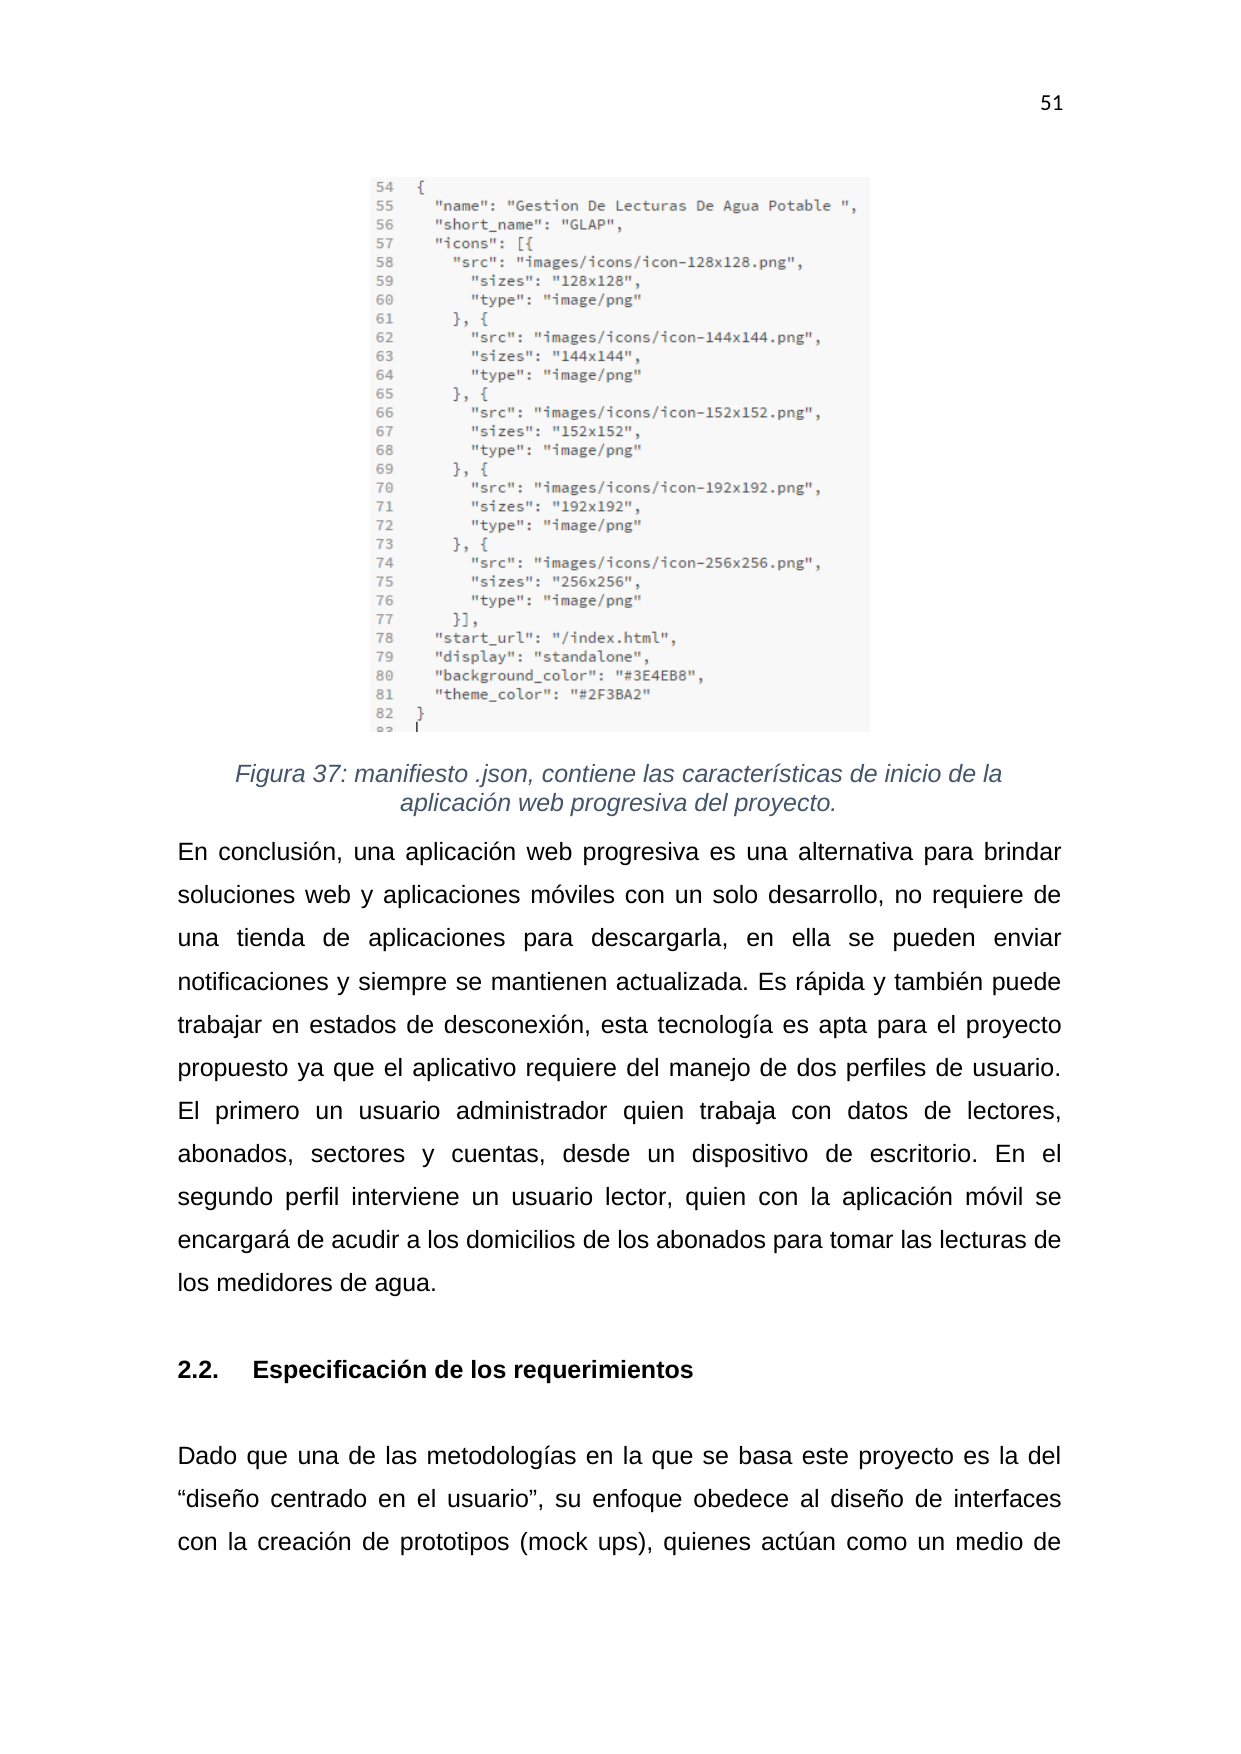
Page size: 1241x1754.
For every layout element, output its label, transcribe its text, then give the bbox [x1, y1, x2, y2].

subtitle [177, 1441, 1063, 1556]
picture [370, 177, 870, 732]
subtitle Especificación de los requerimientos [177, 1354, 1063, 1383]
text Figura 37: manifiesto .json, contiene las características de inicio de la aplicación web progresiva del proyecto. [177, 759, 1063, 816]
subtitle En conclusión, una aplicación web progresiva es una alternativa para brindar soluciones web y aplicaciones móviles con un solo desarrollo, no requiere de una tienda de aplicaciones para descargarla, en ella se pueden enviar notificaciones y siempre se mantienen actualizada. Es rápida y también puede trabajar en estados de desconexión, esta tecnología es apta para el proyecto propuesto ya que el aplicativo requiere del manejo de dos perfiles de usuario. El primero un usuario administrador quien trabaja con datos de lectores, abonados, sectores y cuentas, desde un dispositivo de escritorio. En el segundo perfil interviene un usuario lector, quien con la aplicación móvil se encargará de acudir a los domicilios de los abonados para tomar las lecturas de los medidores de agua. [177, 837, 1063, 1297]
